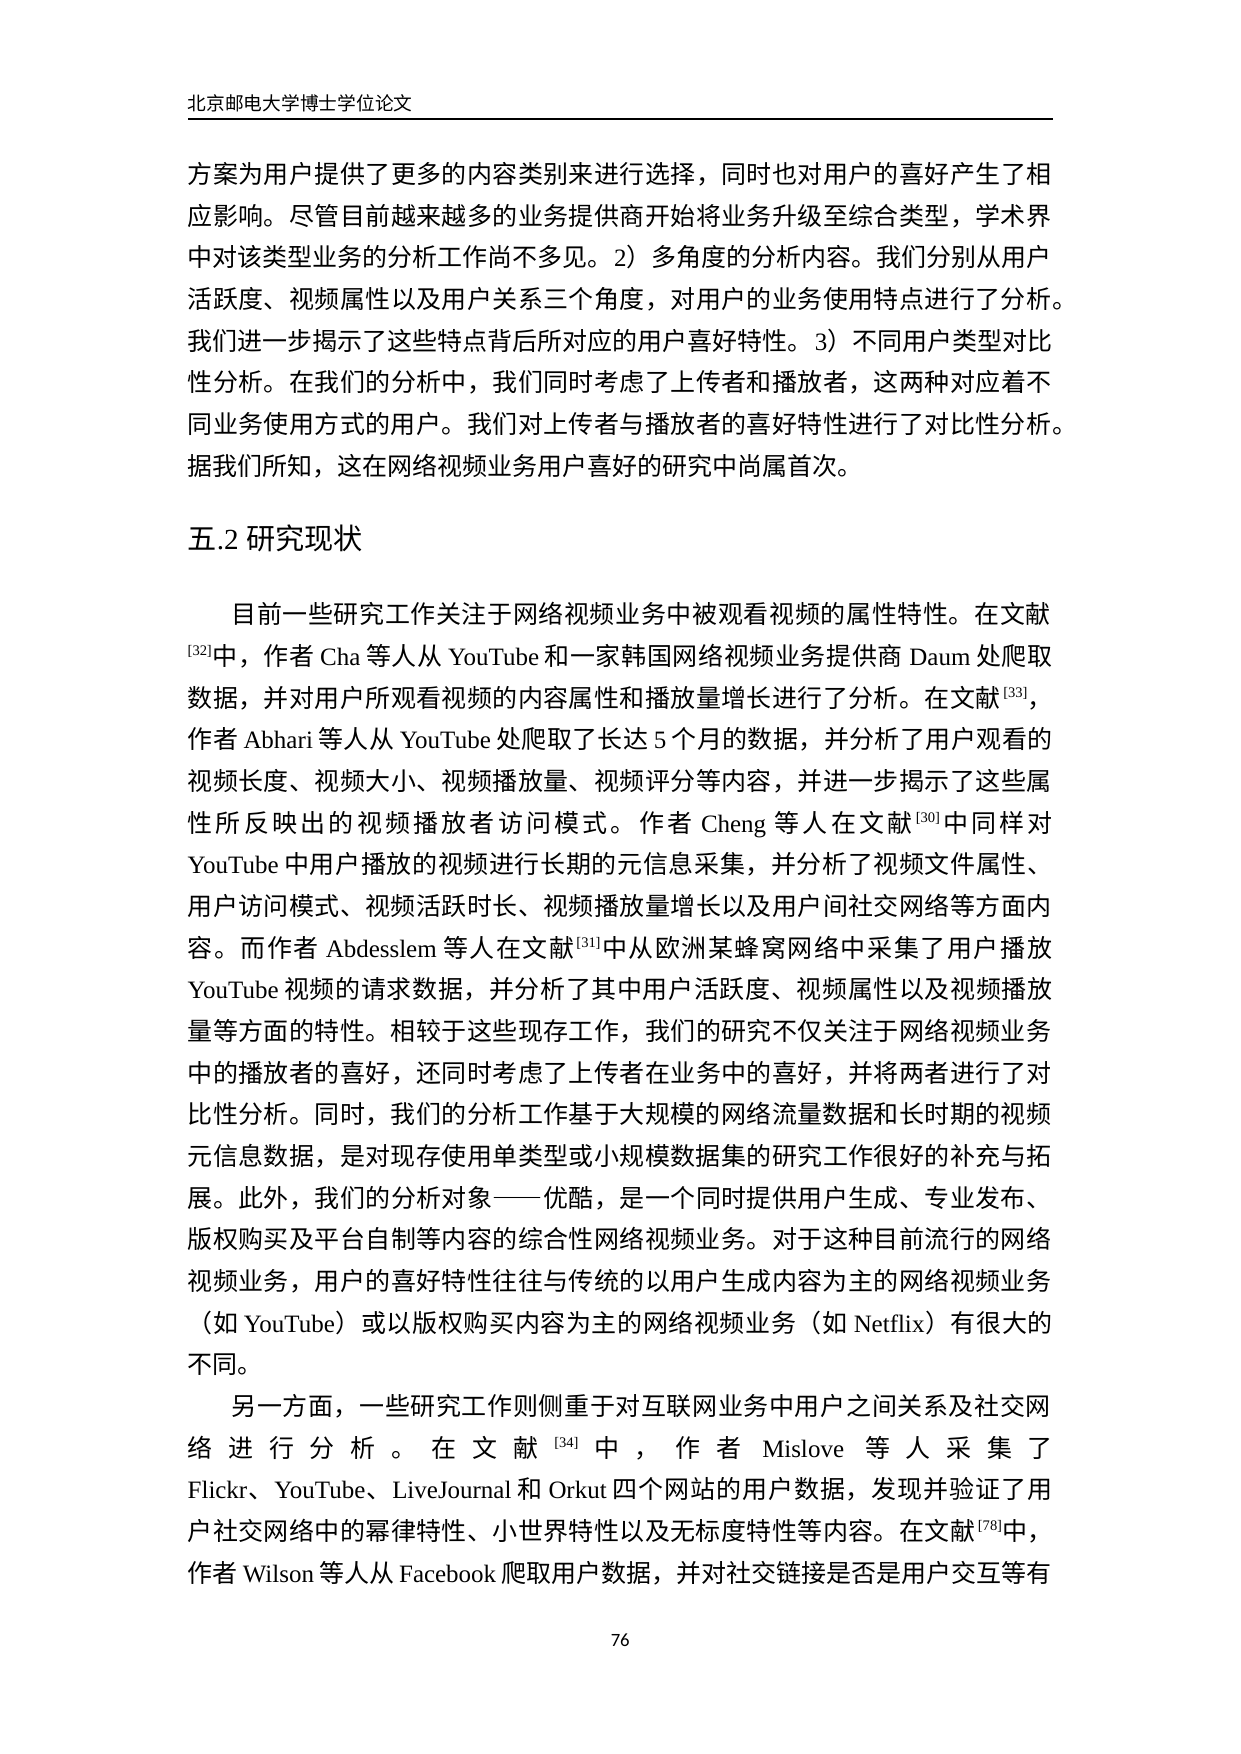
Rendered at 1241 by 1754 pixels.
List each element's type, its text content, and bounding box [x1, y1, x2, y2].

text 研究现状 [187, 516, 1053, 558]
text 目前一些研究工作关注于网络视频业务中被观看视频的属性特性。在文献[32]中，作者Cha等人从YouTube和一家韩国网络视频业务提供商Daum处爬取数据，并对用户所观看视频的内容属性和播放量增长进行了分析。在文献[33]，作者Abhari等人从YouTube处爬取了长达5个月的数据，并分析了用户观看的视频长度、视频大小、视频播放量、视频评分等内容，并进一步揭示了这些属性所反映出的视频播放者访问模式。作者Cheng等人在文献[30]中同样对YouTube中用户播放的视频进行长期的元信息采集，并分析了视频文件属性、用户访问模式、视频活跃时长、视频播放量增长以及用户间社交网络等方面内容。而作者Abdesslem等人在文献[31]中从欧洲某蜂窝网络中采集了用户播放YouTube视频的请求数据，并分析了其中用户活跃度、视频属性以及视频播放量等方面的特性。相较于这些现存工作，我们的研究不仅关注于网络视频业务中的播放者的喜好，还同时考虑了上传者在业务中的喜好，并将两者进行了对比性分析。同时，我们的分析工作基于大规模的网络流量数据和长时期的视频元信息数据，是对现存使用单类型或小规模数据集的研究工作很好的补充与拓展。此外，我们的分析对象——优酷，是一个同时提供用户生成、专业发布、版权购买及平台自制等内容的综合性网络视频业务。对于这种目前流行的网络视频业务，用户的喜好特性往往与传统的以用户生成内容为主的网络视频业务（如YouTube）或以版权购买内容为主的网络视频业务（如Netflix）有很大的不同。 [187, 591, 1053, 1382]
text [187, 1382, 1053, 1591]
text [187, 150, 1053, 483]
